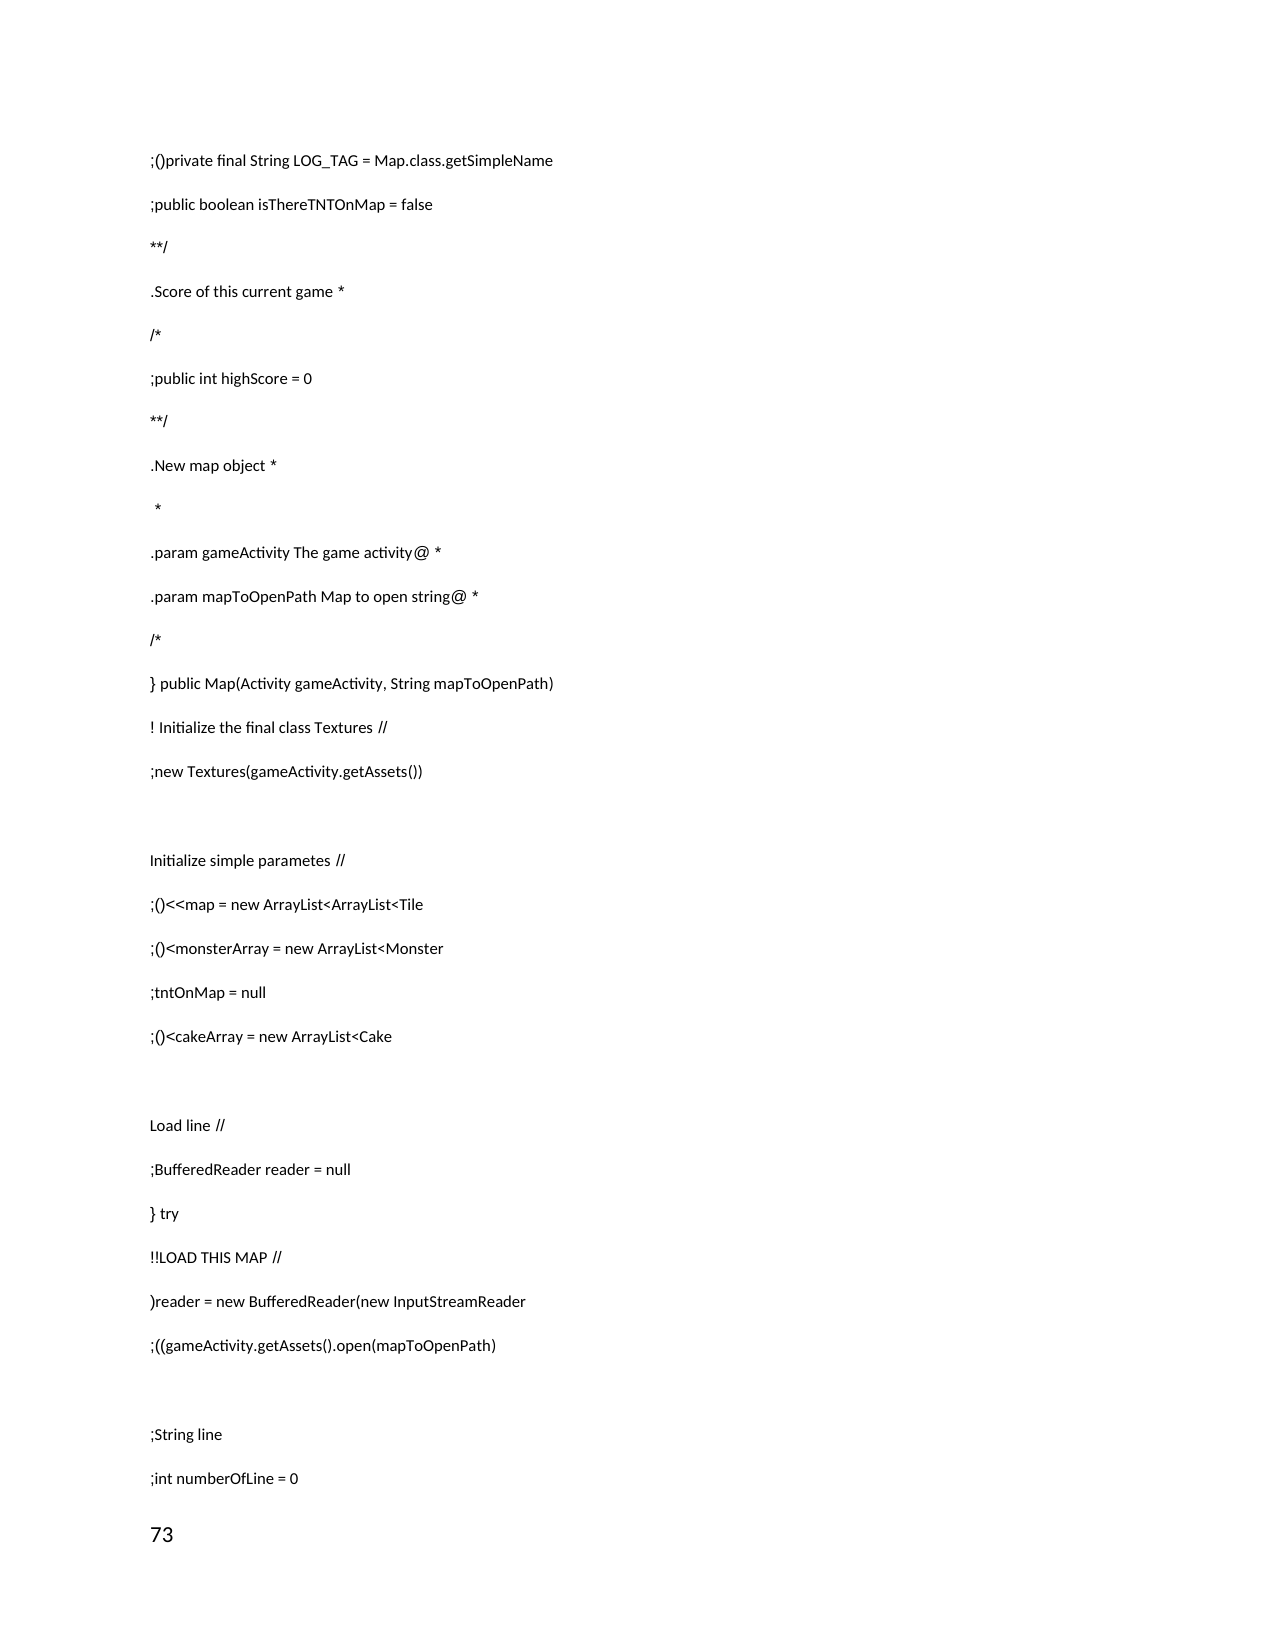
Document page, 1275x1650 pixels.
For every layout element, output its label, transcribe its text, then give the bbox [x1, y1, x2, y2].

text private final String LOG_TAG = Map.class.getSimpleName(); [150, 150, 1125, 170]
text cakeArray = new ArrayList<Cake>(); [150, 1027, 1125, 1047]
text reader = new BufferedReader(new InputStreamReader( [150, 1292, 1125, 1312]
text new Textures(gameActivity.getAssets()); [150, 762, 1125, 782]
text monsterArray = new ArrayList<Monster>(); [150, 938, 1125, 958]
text String line; [150, 1424, 1125, 1444]
text int numberOfLine = 0; [150, 1468, 1125, 1488]
text public Map(Activity gameActivity, String mapToOpenPath) { [150, 673, 1125, 693]
text BufferedReader reader = null; [150, 1159, 1125, 1179]
text * @param mapToOpenPath Map to open string. [150, 586, 1125, 607]
text try { [150, 1203, 1125, 1223]
text */ [150, 325, 1125, 344]
text /** [150, 238, 1125, 257]
text public int highScore = 0; [150, 368, 1125, 388]
text /** [150, 412, 1125, 431]
text public boolean isThereTNTOnMap = false; [150, 194, 1125, 214]
text // Initialize simple parametes [150, 850, 1125, 870]
text gameActivity.getAssets().open(mapToOpenPath))); [150, 1336, 1125, 1356]
text tntOnMap = null; [150, 982, 1125, 1003]
text * Score of this current game. [150, 281, 1125, 301]
text // LOAD THIS MAP!! [150, 1247, 1125, 1268]
text * @param gameActivity The game activity. [150, 542, 1125, 562]
text */ [150, 630, 1125, 649]
text * [150, 499, 1125, 518]
text // Initialize the final class Textures ! [150, 717, 1125, 738]
text * New map object. [150, 455, 1125, 475]
text // Load line [150, 1115, 1125, 1135]
text map = new ArrayList<ArrayList<Tile>>(); [150, 894, 1125, 914]
